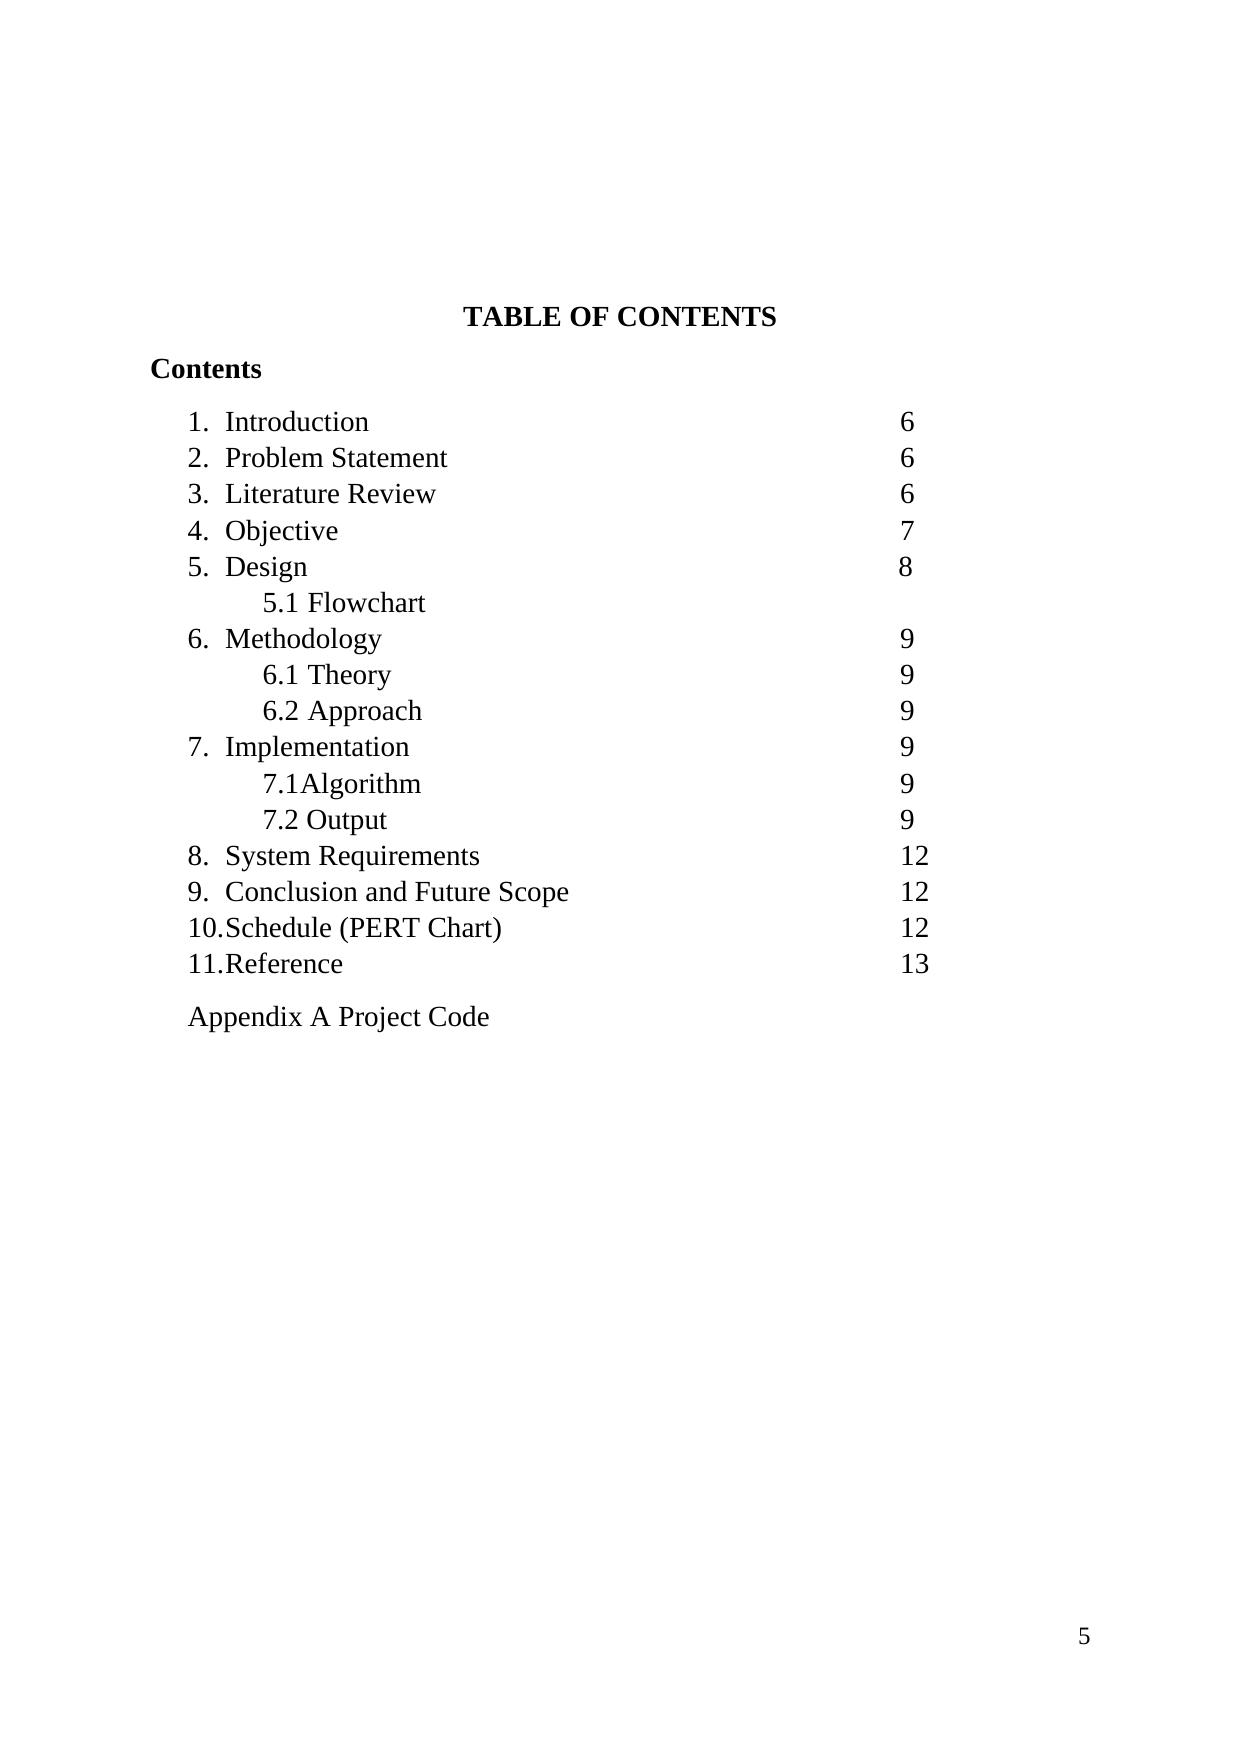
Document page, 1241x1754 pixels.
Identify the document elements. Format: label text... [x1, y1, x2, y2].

text Contents [150, 351, 1090, 385]
list Approach 9 [262, 693, 1090, 727]
list Implementation 9 [187, 729, 1090, 763]
list Theory 9 [262, 657, 1090, 691]
list Introduction 6 [187, 404, 1090, 438]
list Algorithm 9 [262, 766, 1090, 799]
list Problem Statement 6 [187, 440, 1090, 474]
list Reference 13 [187, 946, 1090, 980]
text TABLE OF CONTENTS [150, 299, 1090, 332]
list 7.2 Output 9 [262, 802, 1090, 835]
list Objective 7 [187, 513, 1090, 546]
list Flowchart [262, 585, 1090, 618]
list Conclusion and Future Scope 12 [187, 874, 1090, 908]
list Literature Review 6 [187, 477, 1090, 510]
text Appendix A Project Code [187, 999, 1090, 1033]
list Methodology 9 [187, 621, 1090, 655]
list System Requirements 12 [187, 838, 1090, 872]
list Design 8 [187, 549, 1090, 582]
list Schedule (PERT Chart) 12 [187, 910, 1090, 944]
